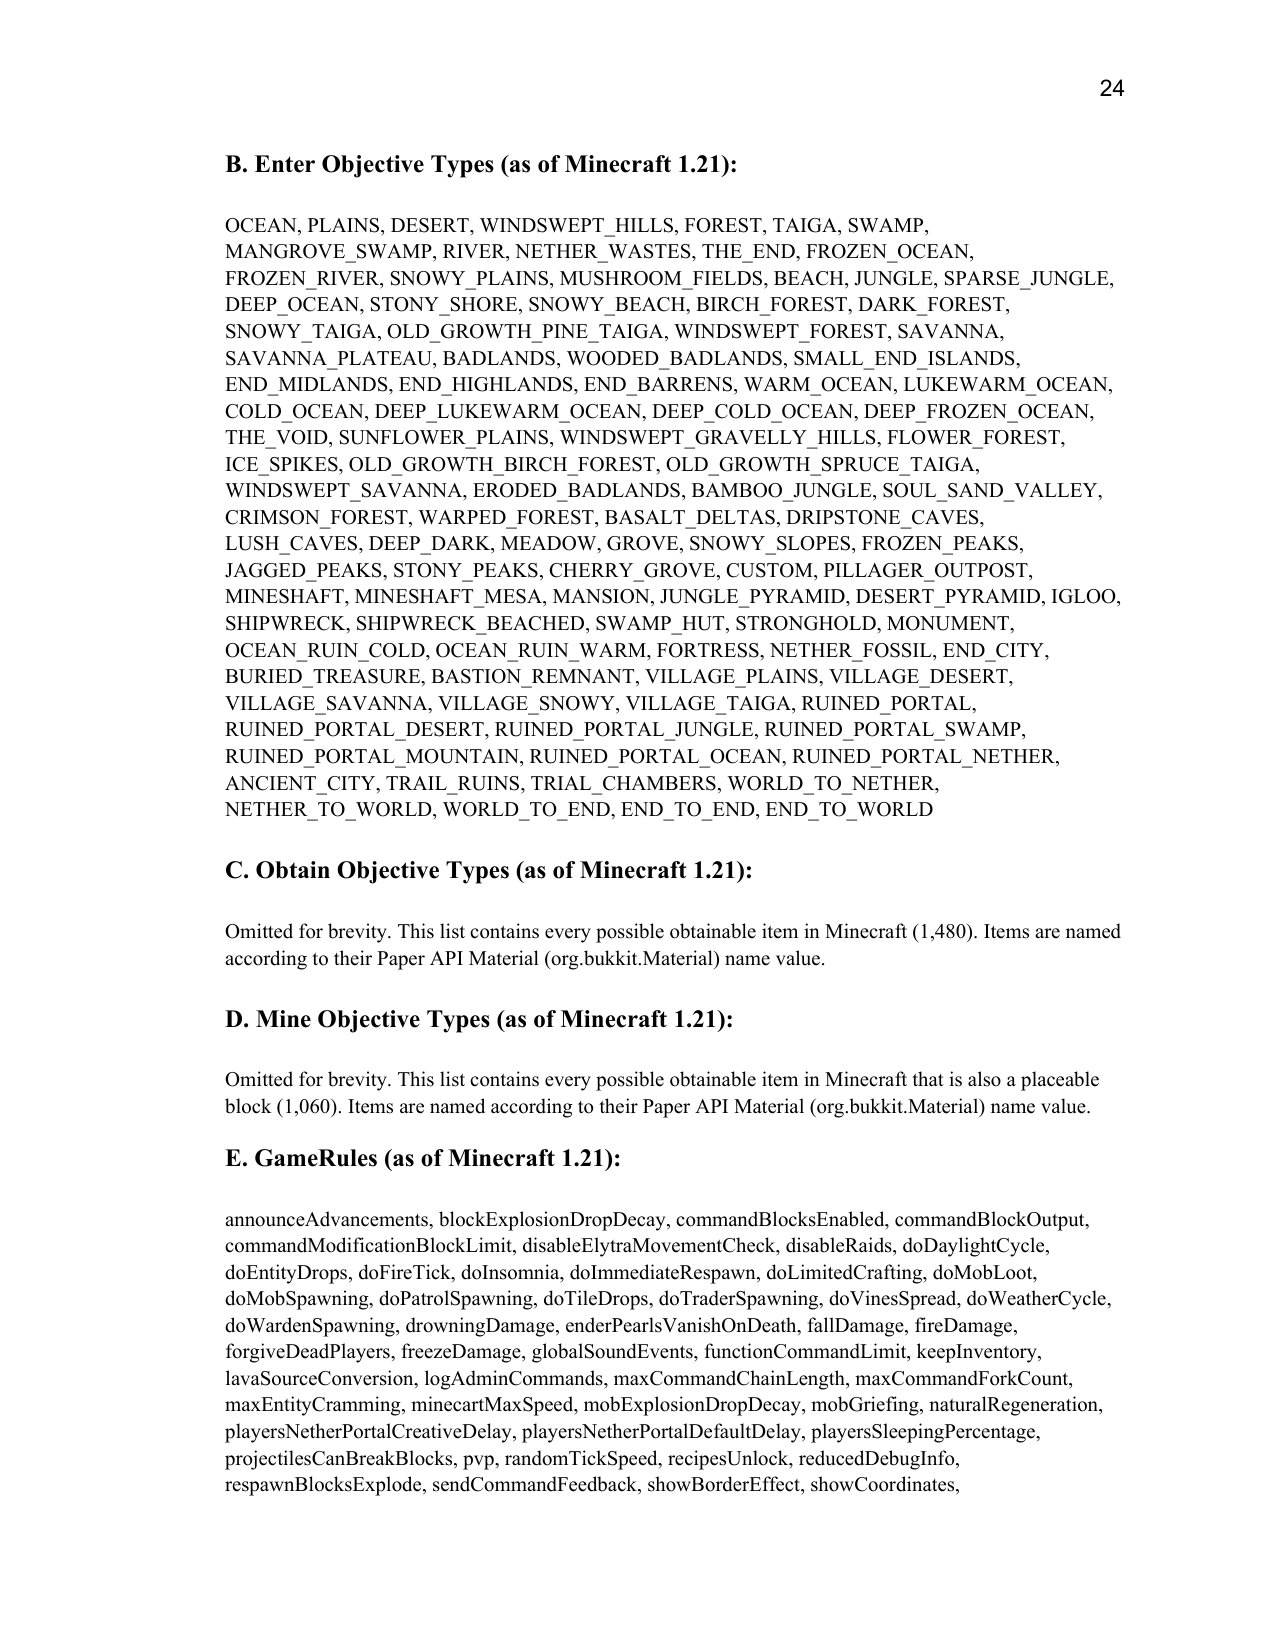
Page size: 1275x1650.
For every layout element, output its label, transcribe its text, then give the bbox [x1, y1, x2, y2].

text OCEAN, PLAINS, DESERT, WINDSWEPT_HILLS, FOREST, TAIGA, SWAMP, MANGROVE_SWAMP, RIVER, NETHER_WASTES, THE_END, FROZEN_OCEAN, FROZEN_RIVER, SNOWY_PLAINS, MUSHROOM_FIELDS, BEACH, JUNGLE, SPARSE_JUNGLE, DEEP_OCEAN, STONY_SHORE, SNOWY_BEACH, BIRCH_FOREST, DARK_FOREST, SNOWY_TAIGA, OLD_GROWTH_PINE_TAIGA, WINDSWEPT_FOREST, SAVANNA, SAVANNA_PLATEAU, BADLANDS, WOODED_BADLANDS, SMALL_END_ISLANDS, END_MIDLANDS, END_HIGHLANDS, END_BARRENS, WARM_OCEAN, LUKEWARM_OCEAN, COLD_OCEAN, DEEP_LUKEWARM_OCEAN, DEEP_COLD_OCEAN, DEEP_FROZEN_OCEAN, THE_VOID, SUNFLOWER_PLAINS, WINDSWEPT_GRAVELLY_HILLS, FLOWER_FOREST, ICE_SPIKES, OLD_GROWTH_BIRCH_FOREST, OLD_GROWTH_SPRUCE_TAIGA, WINDSWEPT_SAVANNA, ERODED_BADLANDS, BAMBOO_JUNGLE, SOUL_SAND_VALLEY, CRIMSON_FOREST, WARPED_FOREST, BASALT_DELTAS, DRIPSTONE_CAVES, LUSH_CAVES, DEEP_DARK, MEADOW, GROVE, SNOWY_SLOPES, FROZEN_PEAKS, JAGGED_PEAKS, STONY_PEAKS, CHERRY_GROVE, CUSTOM, PILLAGER_OUTPOST, MINESHAFT, MINESHAFT_MESA, MANSION, JUNGLE_PYRAMID, DESERT_PYRAMID, IGLOO, SHIPWRECK, SHIPWRECK_BEACHED, SWAMP_HUT, STRONGHOLD, MONUMENT, OCEAN_RUIN_COLD, OCEAN_RUIN_WARM, FORTRESS, NETHER_FOSSIL, END_CITY, BURIED_TREASURE, BASTION_REMNANT, VILLAGE_PLAINS, VILLAGE_DESERT, VILLAGE_SAVANNA, VILLAGE_SNOWY, VILLAGE_TAIGA, RUINED_PORTAL, RUINED_PORTAL_DESERT, RUINED_PORTAL_JUNGLE, RUINED_PORTAL_SWAMP, RUINED_PORTAL_MOUNTAIN, RUINED_PORTAL_OCEAN, RUINED_PORTAL_NETHER, ANCIENT_CITY, TRAIL_RUINS, TRIAL_CHAMBERS, WORLD_TO_NETHER, NETHER_TO_WORLD, WORLD_TO_END, END_TO_END, END_TO_WORLD [225, 213, 1125, 821]
text Omitted for brevity. This list contains every possible obtainable item in Minecraft that is also a placeable block (1,060). Items are named according to their Paper API Material (org.bukkit.Material) name value. [225, 1068, 1125, 1118]
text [225, 1207, 1125, 1496]
text D. Mine Objective Types (as of Minecraft 1.21): [225, 1005, 1125, 1032]
text E. GameRules (as of Minecraft 1.21): [225, 1144, 1125, 1172]
text Omitted for brevity. This list contains every possible obtainable item in Minecraft (1,480). Items are named according to their Paper API Material (org.bukkit.Material) name value. [225, 920, 1125, 969]
text B. Enter Objective Types (as of Minecraft 1.21): [225, 150, 1125, 178]
text C. Obtain Objective Types (as of Minecraft 1.21): [225, 856, 1125, 884]
